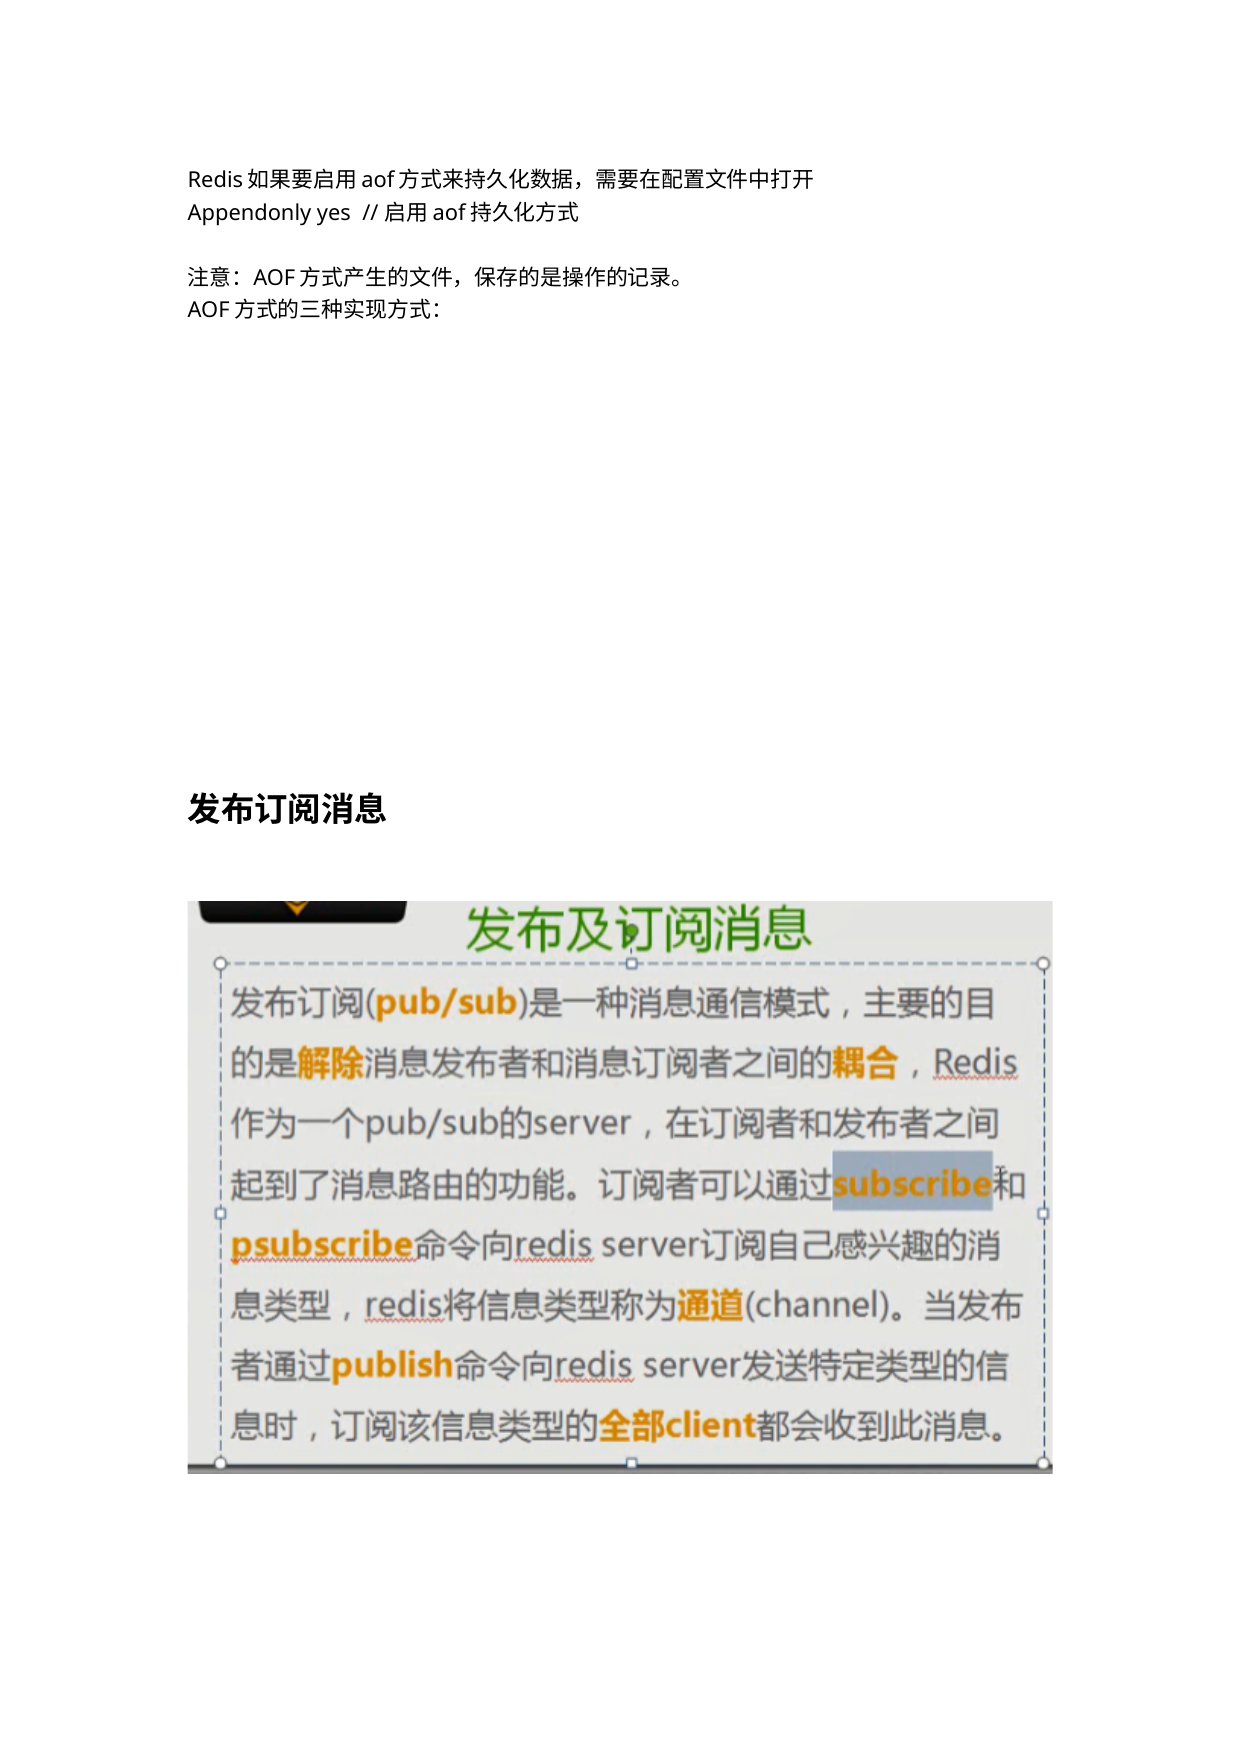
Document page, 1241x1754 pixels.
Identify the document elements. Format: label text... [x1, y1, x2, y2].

text AOF方式的三种实现方式： [187, 292, 1053, 324]
subtitle 发布订阅消息 [187, 774, 1053, 839]
picture [187, 901, 1053, 1474]
text Redis如果要启用aof方式来持久化数据，需要在配置文件中打开 [187, 162, 1053, 194]
text Appendonly yes // 启用aof持久化方式 [187, 194, 1053, 227]
text 注意：AOF方式产生的文件，保存的是操作的记录。 [187, 259, 1053, 292]
